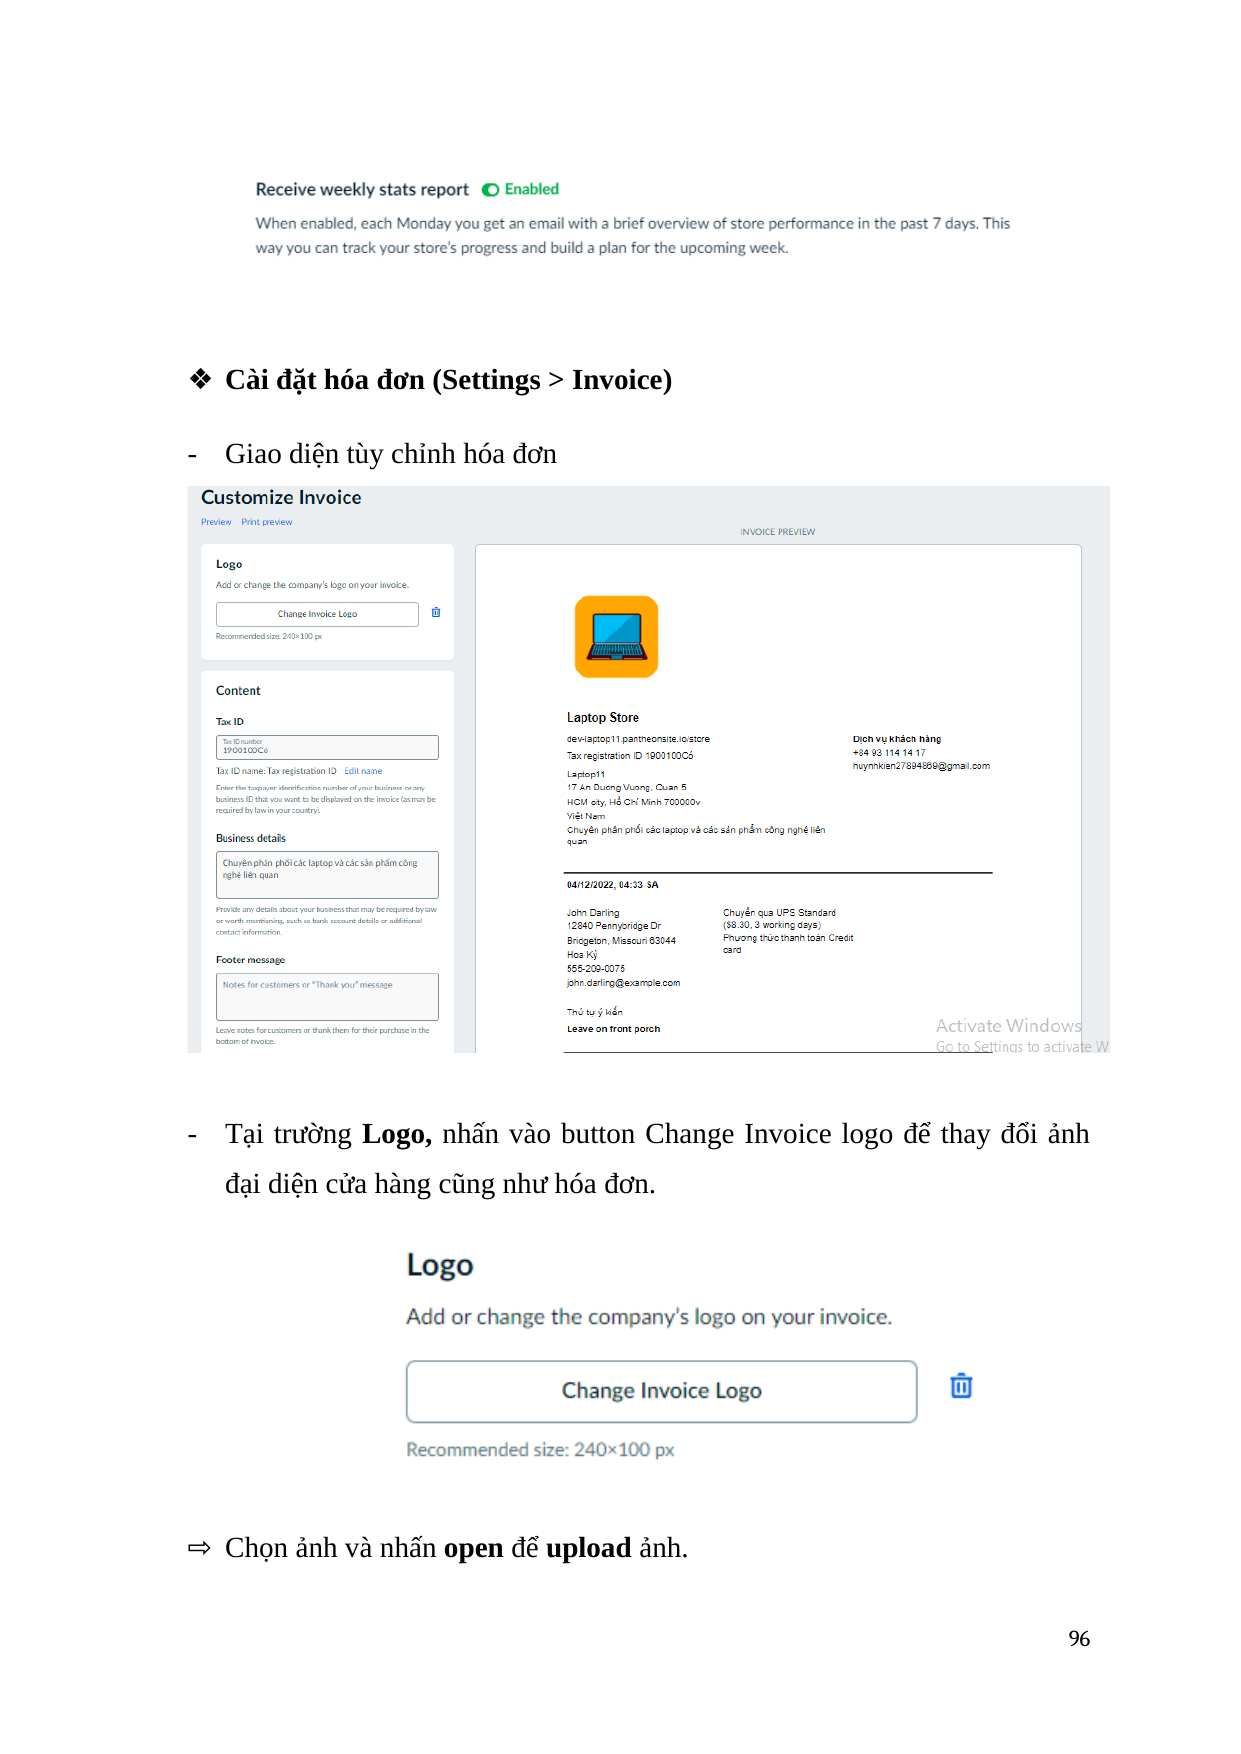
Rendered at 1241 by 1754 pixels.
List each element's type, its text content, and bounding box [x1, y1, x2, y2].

picture [187, 486, 1111, 1053]
list Tại trường Logo, nhấn vào button Change Invoice logo để thay đổi ảnh đại diện cửa hàng cũng như hóa đơn. [187, 1116, 1090, 1200]
list Chọn ảnh và nhấn open để upload ảnh. [187, 1514, 1090, 1574]
list Giao diện tùy chỉnh hóa đơn [187, 436, 1090, 470]
list Cài đặt hóa đơn (Settings > Invoice) [187, 347, 1090, 406]
picture [225, 150, 1166, 284]
picture [375, 1217, 1004, 1502]
